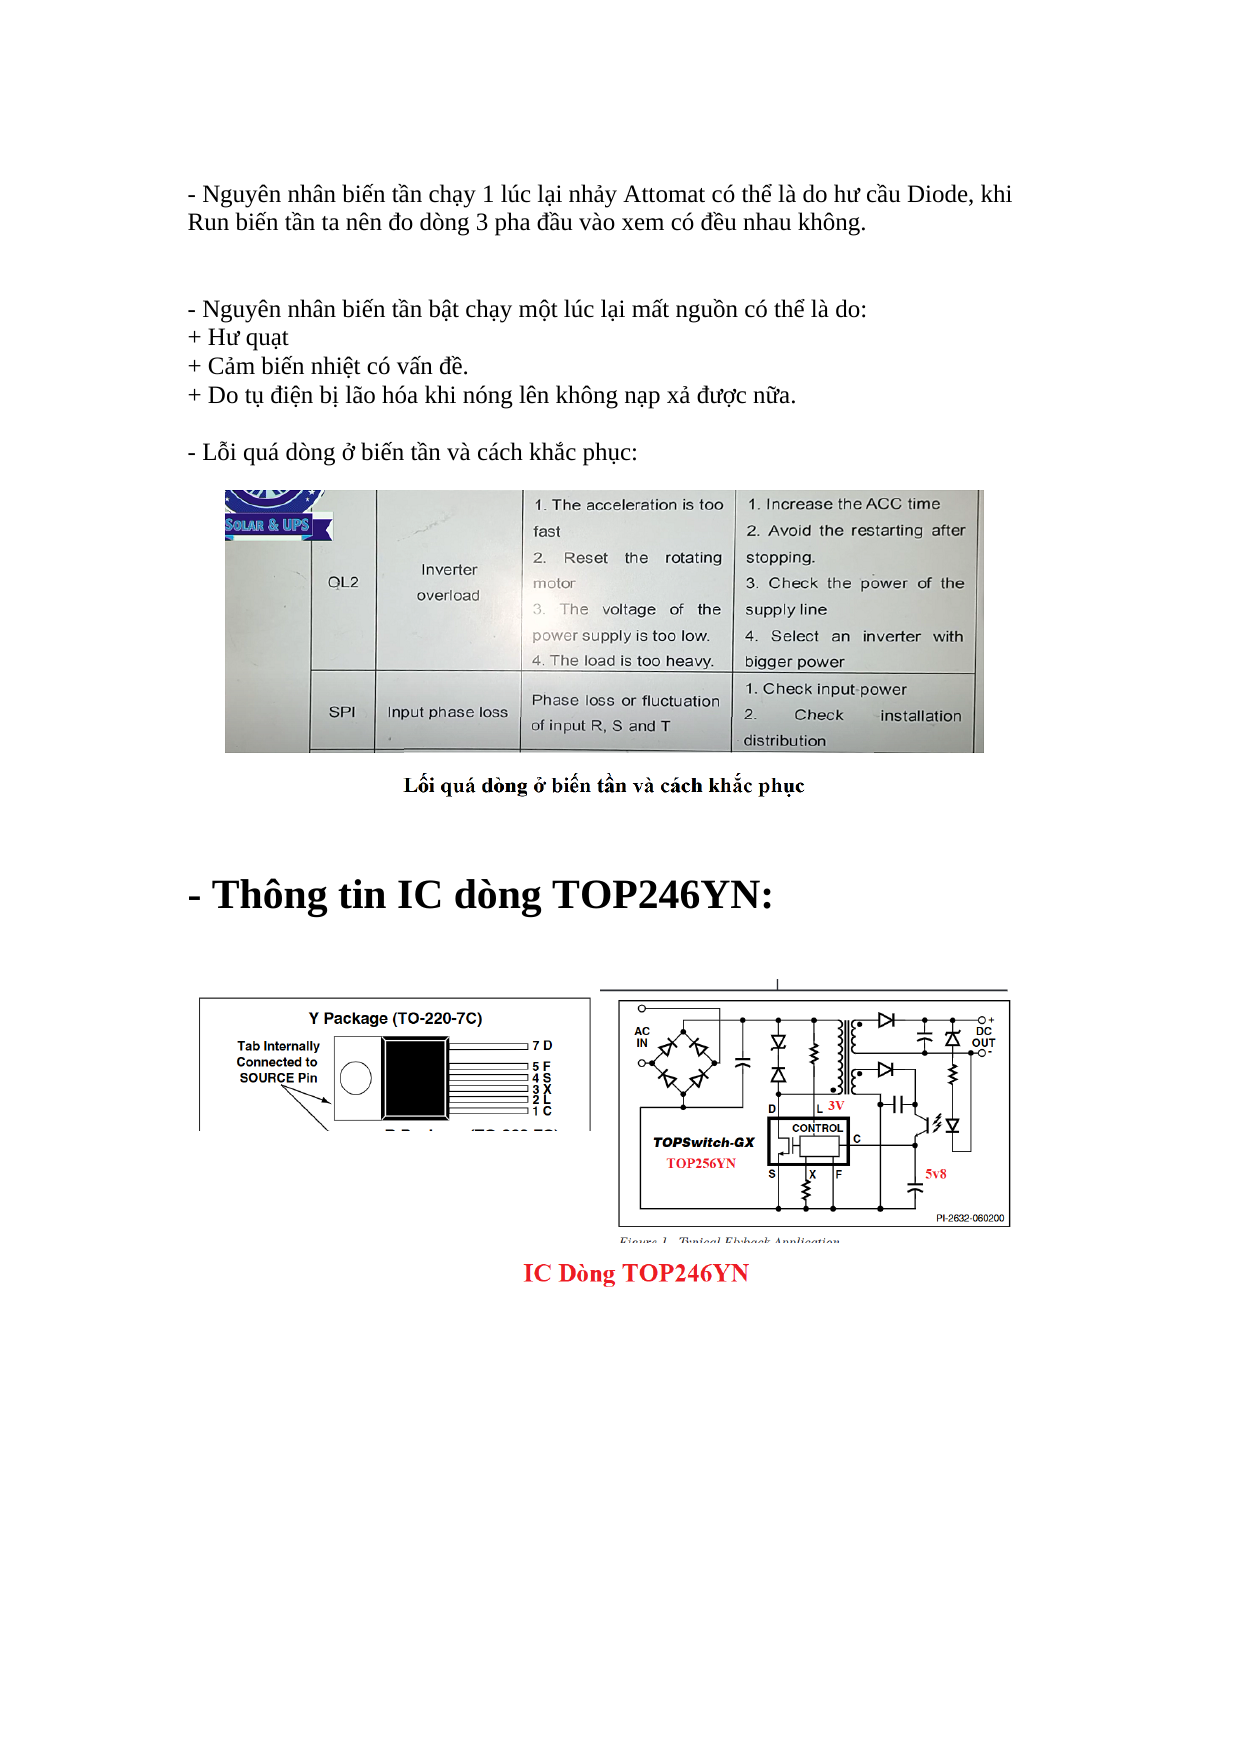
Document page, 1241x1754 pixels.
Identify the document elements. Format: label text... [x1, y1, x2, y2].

text + Cảm biến nhiệt có vấn đề. [187, 351, 1053, 380]
subtitle - Thông tin IC dòng TOP246YN: [187, 869, 1053, 917]
text + Hư quạt [187, 322, 1053, 351]
text - Lỗi quá dòng ở biến tần và cách khắc phục: [187, 437, 1053, 466]
picture [187, 466, 1053, 817]
text + Do tụ điện bị lão hóa khi nóng lên không nạp xả được nữa. [187, 380, 1053, 409]
text - Nguyên nhân biến tần chạy 1 lúc lại nhảy Attomat có thể là do hư cầu Diode, khi Run biến tần ta nên đo dòng 3 pha đầu vào xem có đều nhau không. [187, 179, 1053, 236]
text - Nguyên nhân biến tần bật chạy một lúc lại mất nguồn có thể là do: [187, 294, 1053, 322]
picture [187, 979, 1052, 1302]
